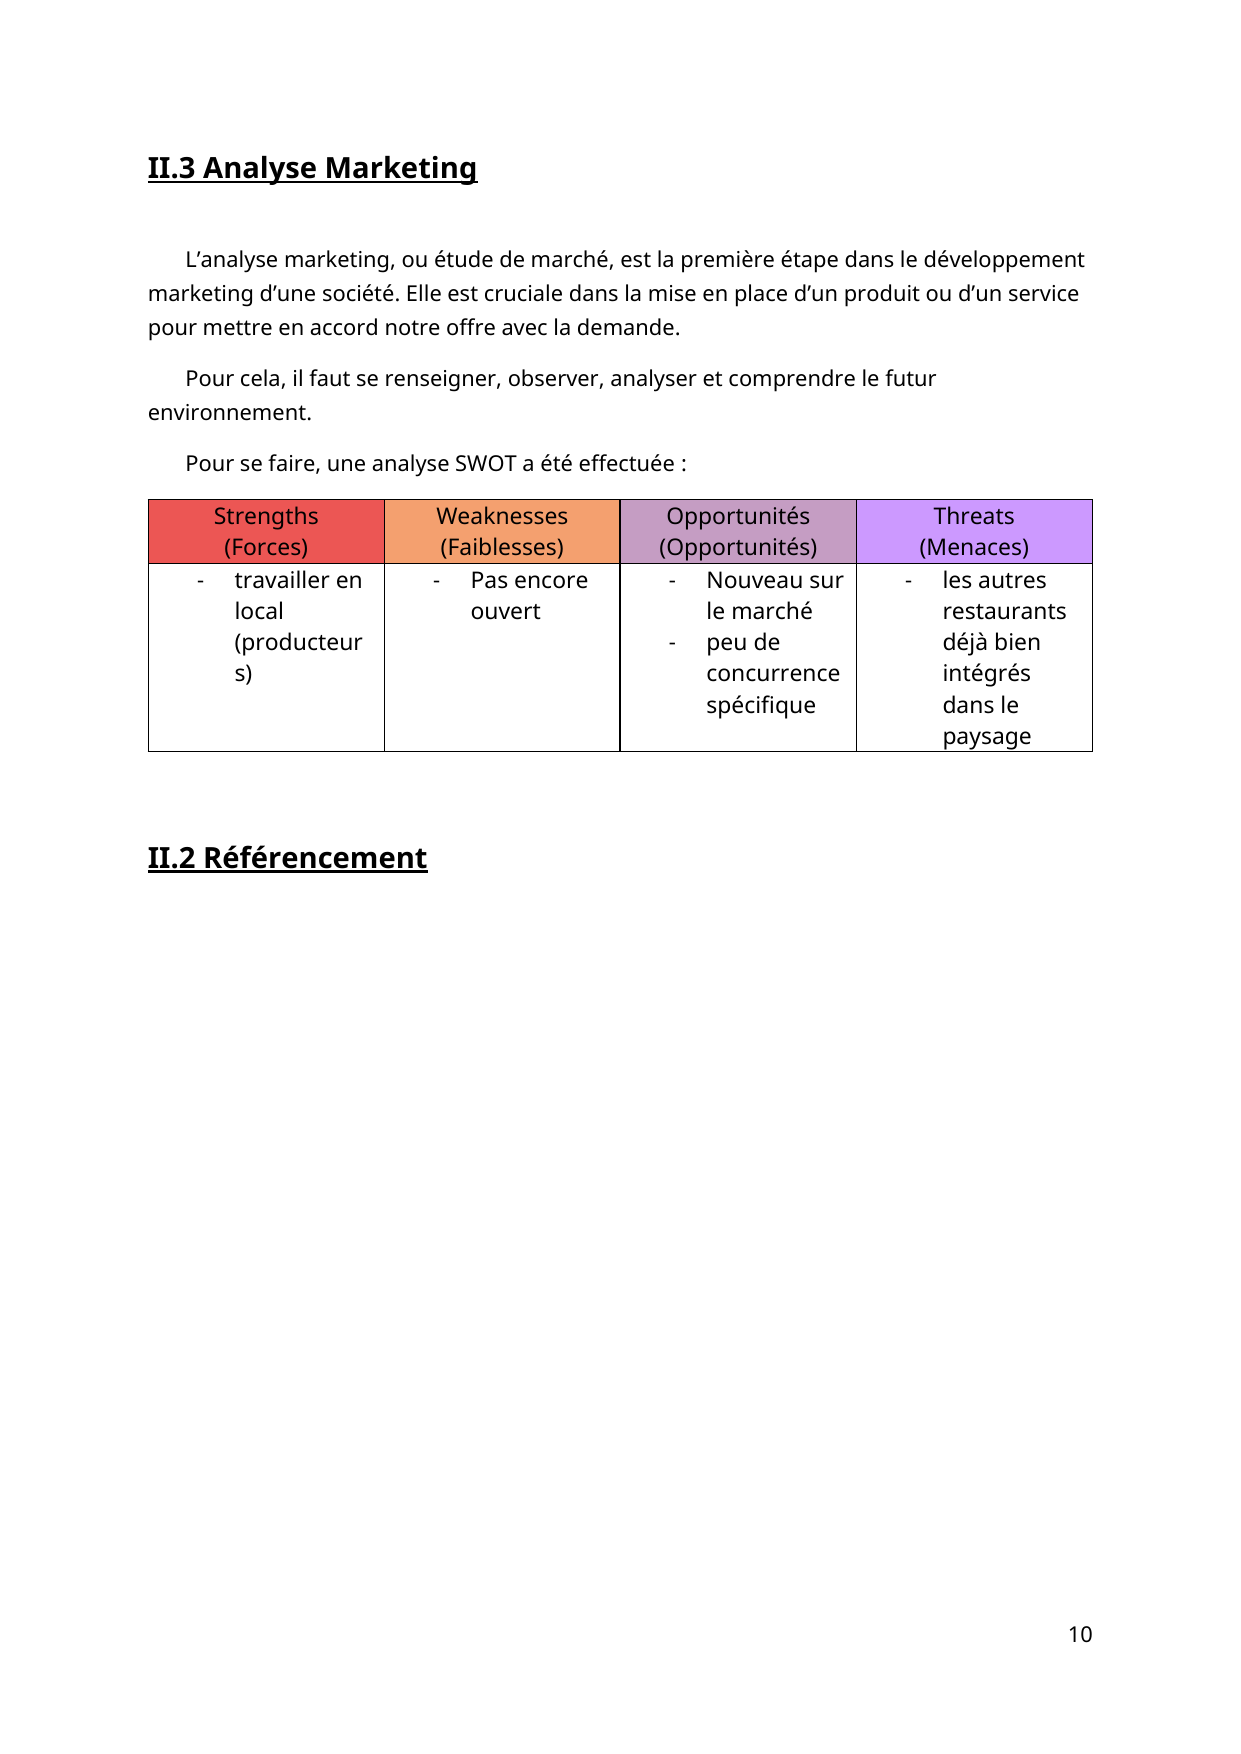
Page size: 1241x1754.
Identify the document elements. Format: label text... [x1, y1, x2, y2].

table_cell travailler en local (producteurs) [149, 564, 384, 751]
text II.3 Analyse Marketing [148, 148, 1093, 187]
table_cell les autres restaurants déjà bien intégrés dans le paysage [857, 564, 1092, 751]
text II.2 Référencement [148, 837, 1093, 877]
text L’analyse marketing, ou étude de marché, est la première étape dans le développement marketing d’une société. Elle est cruciale dans la mise en place d’un produit ou d’un service pour mettre en accord notre offre avec la demande. [148, 244, 1093, 342]
text Pour se faire, une analyse SWOT a été effectuée : [148, 448, 1093, 478]
table_header Opportunités (Opportunités) [621, 500, 856, 563]
table_header Strengths (Forces) [149, 500, 384, 563]
table_cell Nouveau sur le marché peu de concurrence spécifique [621, 564, 856, 751]
table_header Weaknesses (Faiblesses) [385, 500, 619, 563]
table_header Threats (Menaces) [857, 500, 1092, 563]
table_cell Pas encore ouvert [385, 564, 619, 751]
text Pour cela, il faut se renseigner, observer, analyser et comprendre le futur environnement. [148, 363, 1093, 427]
